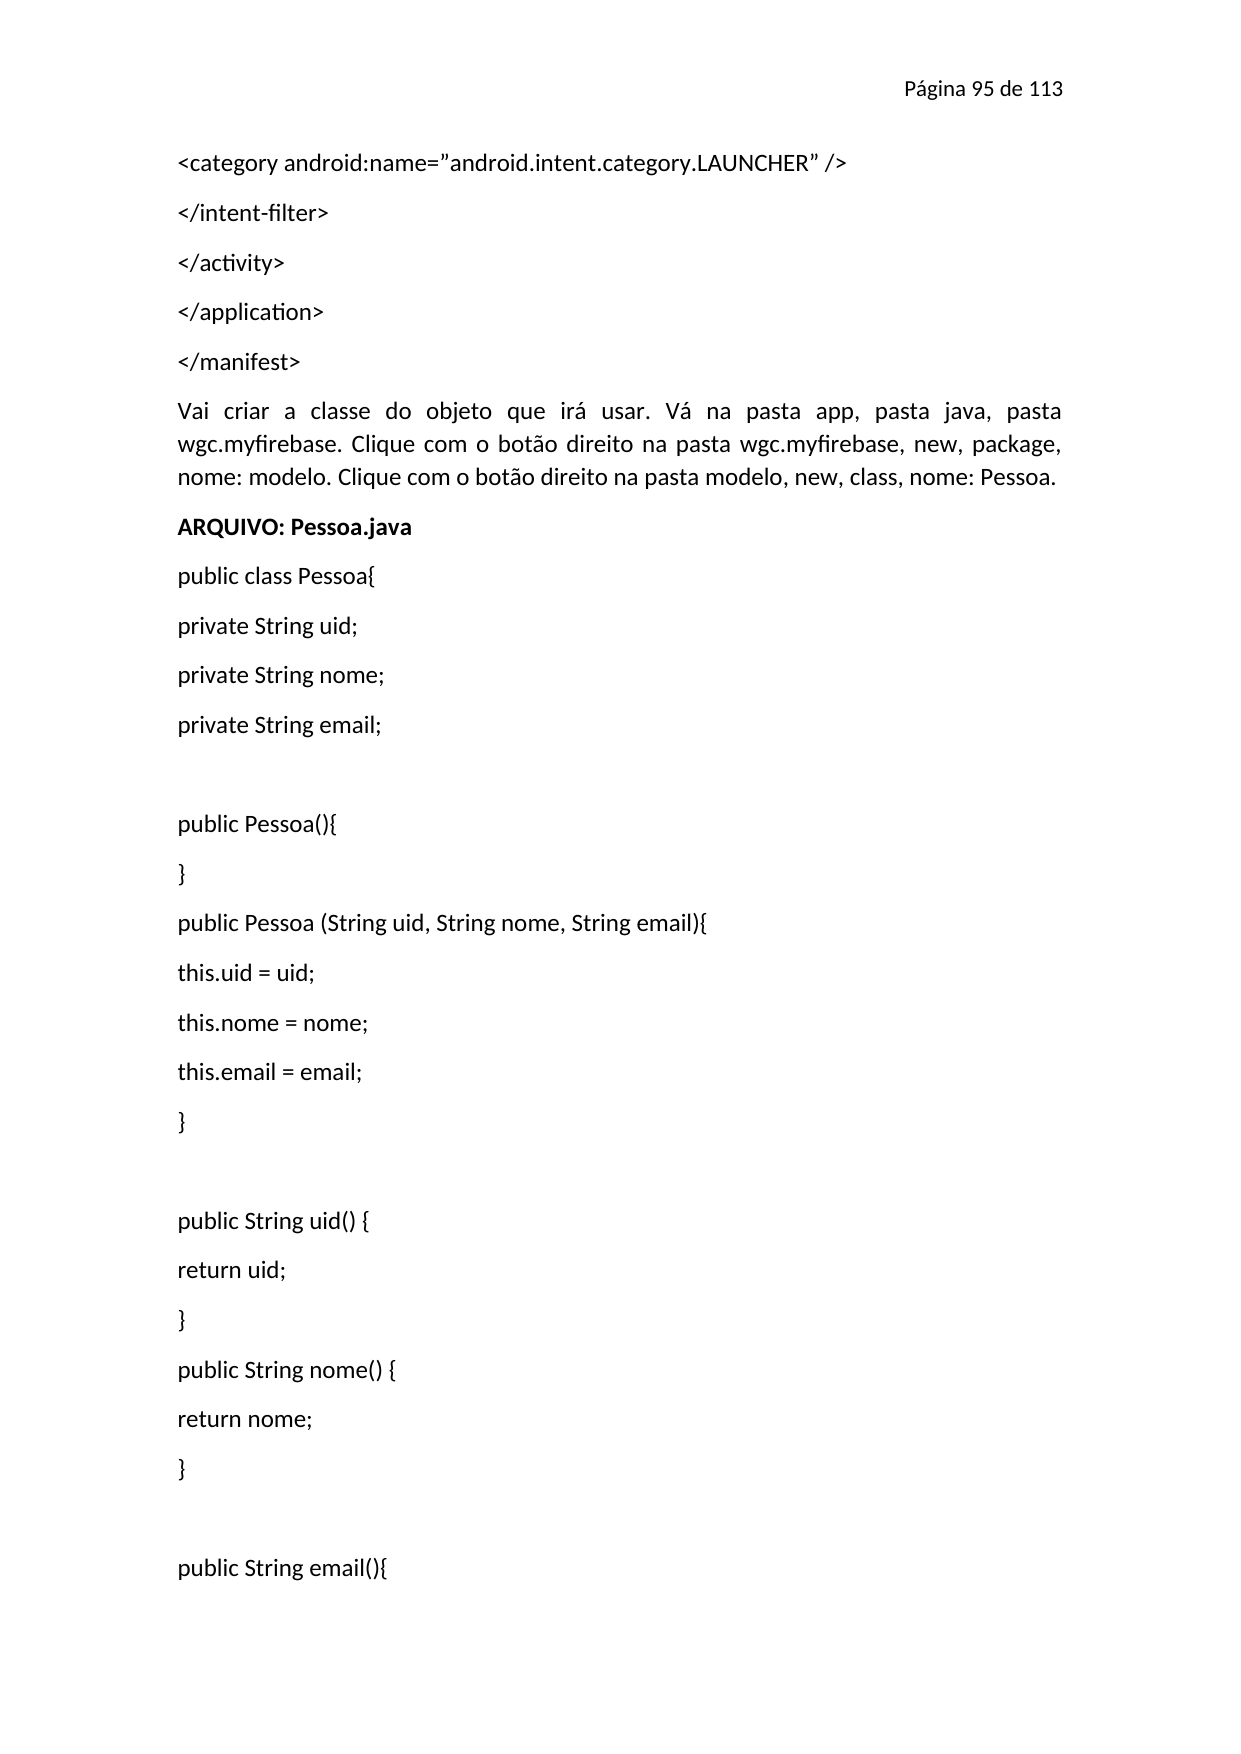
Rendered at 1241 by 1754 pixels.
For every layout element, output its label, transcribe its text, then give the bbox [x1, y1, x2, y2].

text public String nome() { [177, 1354, 1063, 1384]
text <category android:name=”android.intent.category.LAUNCHER” /> [177, 148, 1063, 178]
text public Pessoa (String uid, String nome, String email){ [177, 908, 1063, 938]
text } [177, 1106, 1063, 1136]
text return uid; [177, 1255, 1063, 1285]
text return nome; [177, 1403, 1063, 1434]
text public String email(){ [177, 1552, 1063, 1583]
text this.nome = nome; [177, 1007, 1063, 1037]
text private String nome; [177, 660, 1063, 690]
text private String email; [177, 709, 1063, 740]
text ARQUIVO: Pessoa.java [177, 511, 1063, 541]
text } [177, 1453, 1063, 1483]
text } [177, 1304, 1063, 1335]
text this.uid = uid; [177, 957, 1063, 988]
text </application> [177, 296, 1063, 327]
text </intent-filter> [177, 197, 1063, 228]
text } [177, 858, 1063, 888]
text Vai criar a classe do objeto que irá usar. Vá na pasta app, pasta java, pasta wgc.myfirebase. Clique com o botão direito na pasta wgc.myfirebase, new, package, nome: modelo. Clique com o botão direito na pasta modelo, new, class, nome: Pessoa. [177, 396, 1063, 492]
text </manifest> [177, 346, 1063, 376]
text public class Pessoa{ [177, 561, 1063, 591]
text </activity> [177, 247, 1063, 277]
text private String uid; [177, 610, 1063, 641]
text public Pessoa(){ [177, 808, 1063, 839]
text this.email = email; [177, 1056, 1063, 1087]
text public String uid() { [177, 1205, 1063, 1236]
